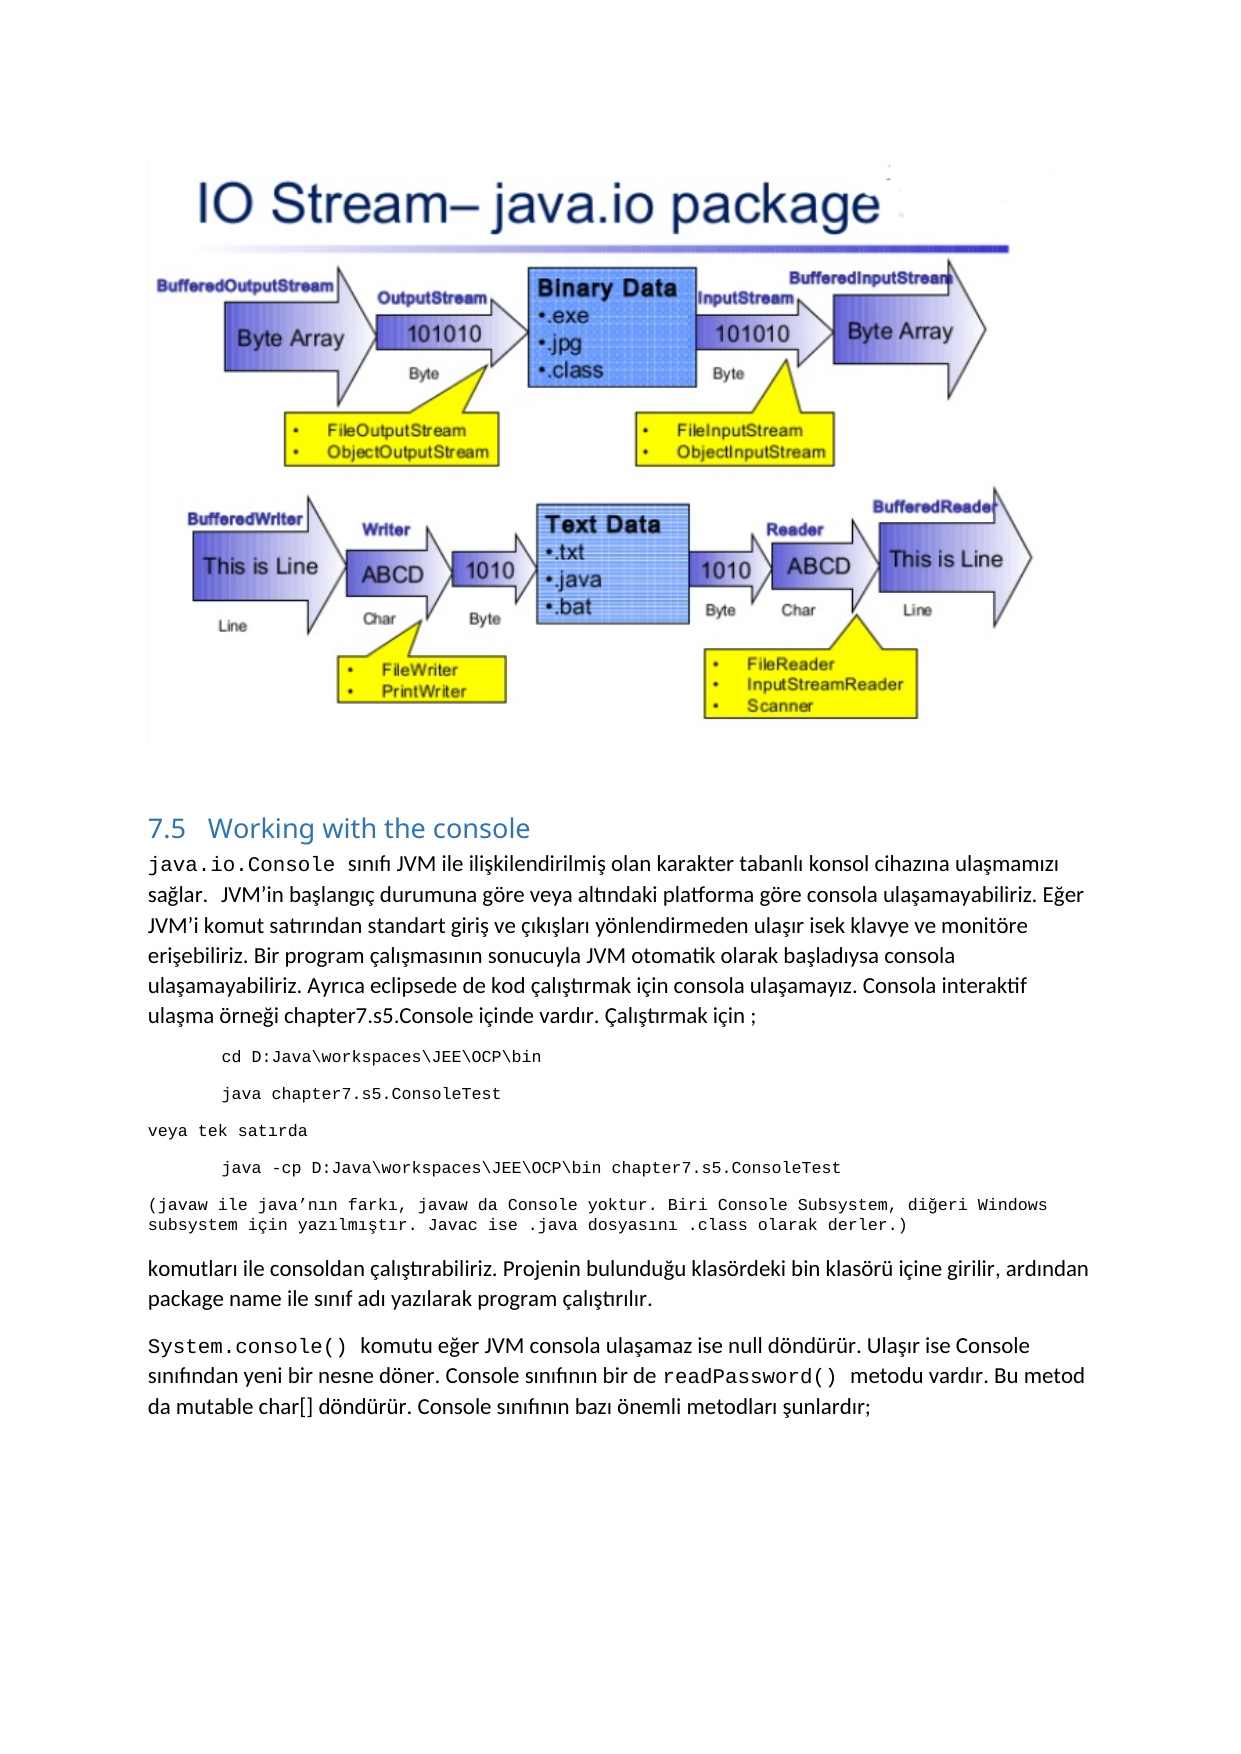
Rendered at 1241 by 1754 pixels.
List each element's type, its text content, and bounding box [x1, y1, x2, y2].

text java chapter7.s5.ConsoleTest [148, 1085, 1093, 1104]
text komutları ile consoldan çalıştırabiliriz. Projenin bulunduğu klasördeki bin klasörü içine girilir, ardından package name ile sınıf adı yazılarak program çalıştırılır. [148, 1254, 1093, 1312]
text java.io.Console sınıfı JVM ile ilişkilendirilmiş olan karakter tabanlı konsol cihazına ulaşmamızı sağlar. JVM’in başlangıç durumuna göre veya altındaki platforma göre consola ulaşamayabiliriz. Eğer JVM’i komut satırından standart giriş ve çıkışları yönlendirmeden ulaşır isek klavye ve monitöre erişebiliriz. Bir program çalışmasının sonucuyla JVM otomatik olarak başladıysa consola ulaşamayabiliriz. Ayrıca eclipsede de kod çalıştırmak için consola ulaşamayız. Consola interaktif ulaşma örneği chapter7.s5.Console içinde vardır. Çalıştırmak için ; [148, 849, 1093, 1029]
text veya tek satırda [148, 1122, 1093, 1141]
text System.console() komutu eğer JVM consola ulaşamaz ise null döndürür. Ulaşır ise Console sınıfından yeni bir nesne döner. Console sınıfının bir de readPassword() metodu vardır. Bu metod da mutable char[] döndürür. Console sınıfının bazı önemli metodları şunlardır; [148, 1331, 1093, 1420]
text (javaw ile java’nın farkı, javaw da Console yoktur. Biri Console Subsystem, diğeri Windows subsystem için yazılmıştır. Javac ise .java dosyasını .class olarak derler.) [148, 1196, 1093, 1236]
subtitle Working with the console [148, 810, 1093, 847]
text java -cp D:Java\workspaces\JEE\OCP\bin chapter7.s5.ConsoleTest [148, 1159, 1093, 1178]
picture [147, 147, 1093, 744]
text cd D:Java\workspaces\JEE\OCP\bin [148, 1048, 1093, 1067]
